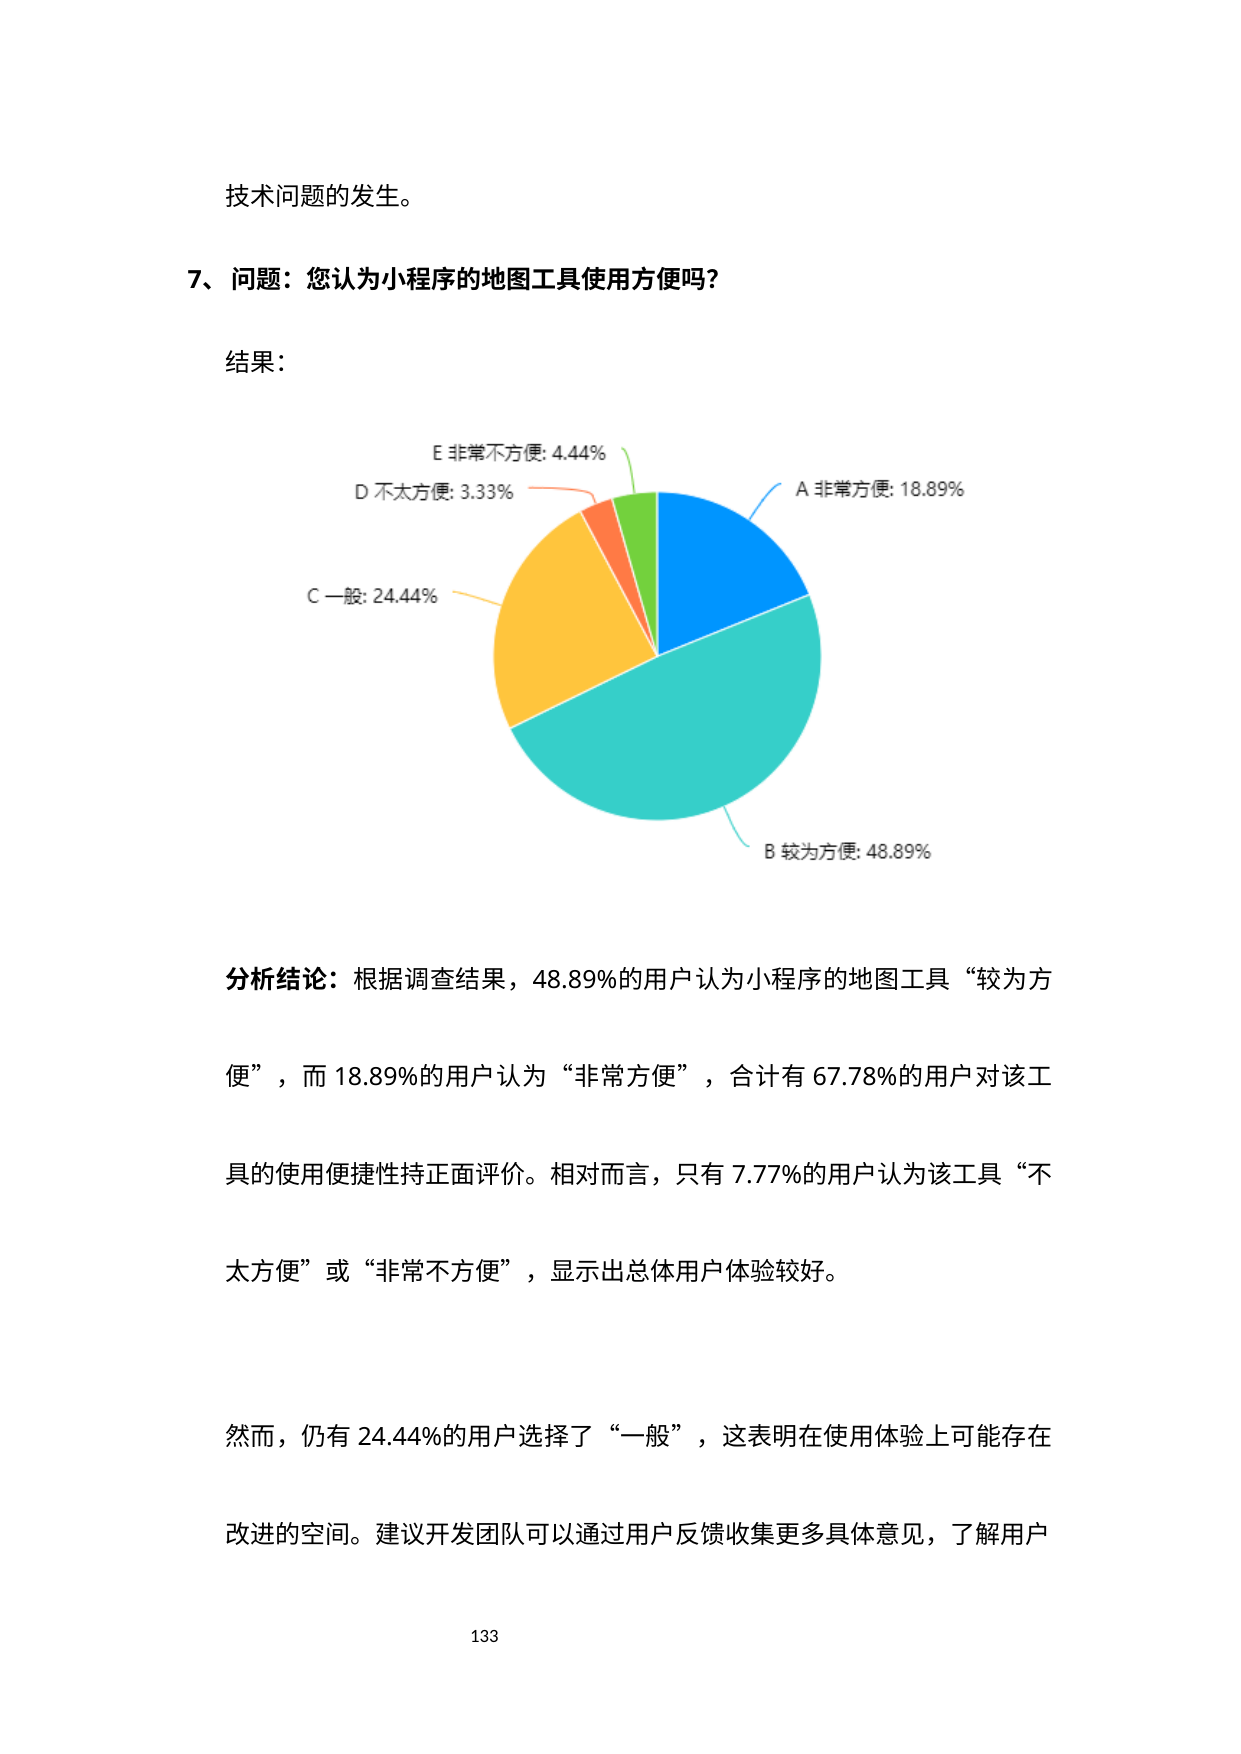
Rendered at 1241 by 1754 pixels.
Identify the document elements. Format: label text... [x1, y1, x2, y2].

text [225, 162, 1053, 227]
list 问题：您认为小程序的地图工具使用方便吗？ [187, 245, 1053, 310]
text 结果： [225, 328, 1053, 393]
picture [225, 411, 1090, 902]
text 分析结论：根据调查结果，48.89%的用户认为小程序的地图工具“较为方便”，而18.89%的用户认为“非常方便”，合计有67.78%的用户对该工具的使用便捷性持正面评价。相对而言，只有7.77%的用户认为该工具“不太方便”或“非常不方便”，显示出总体用户体验较好。 [225, 945, 1053, 1302]
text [225, 1402, 1053, 1565]
